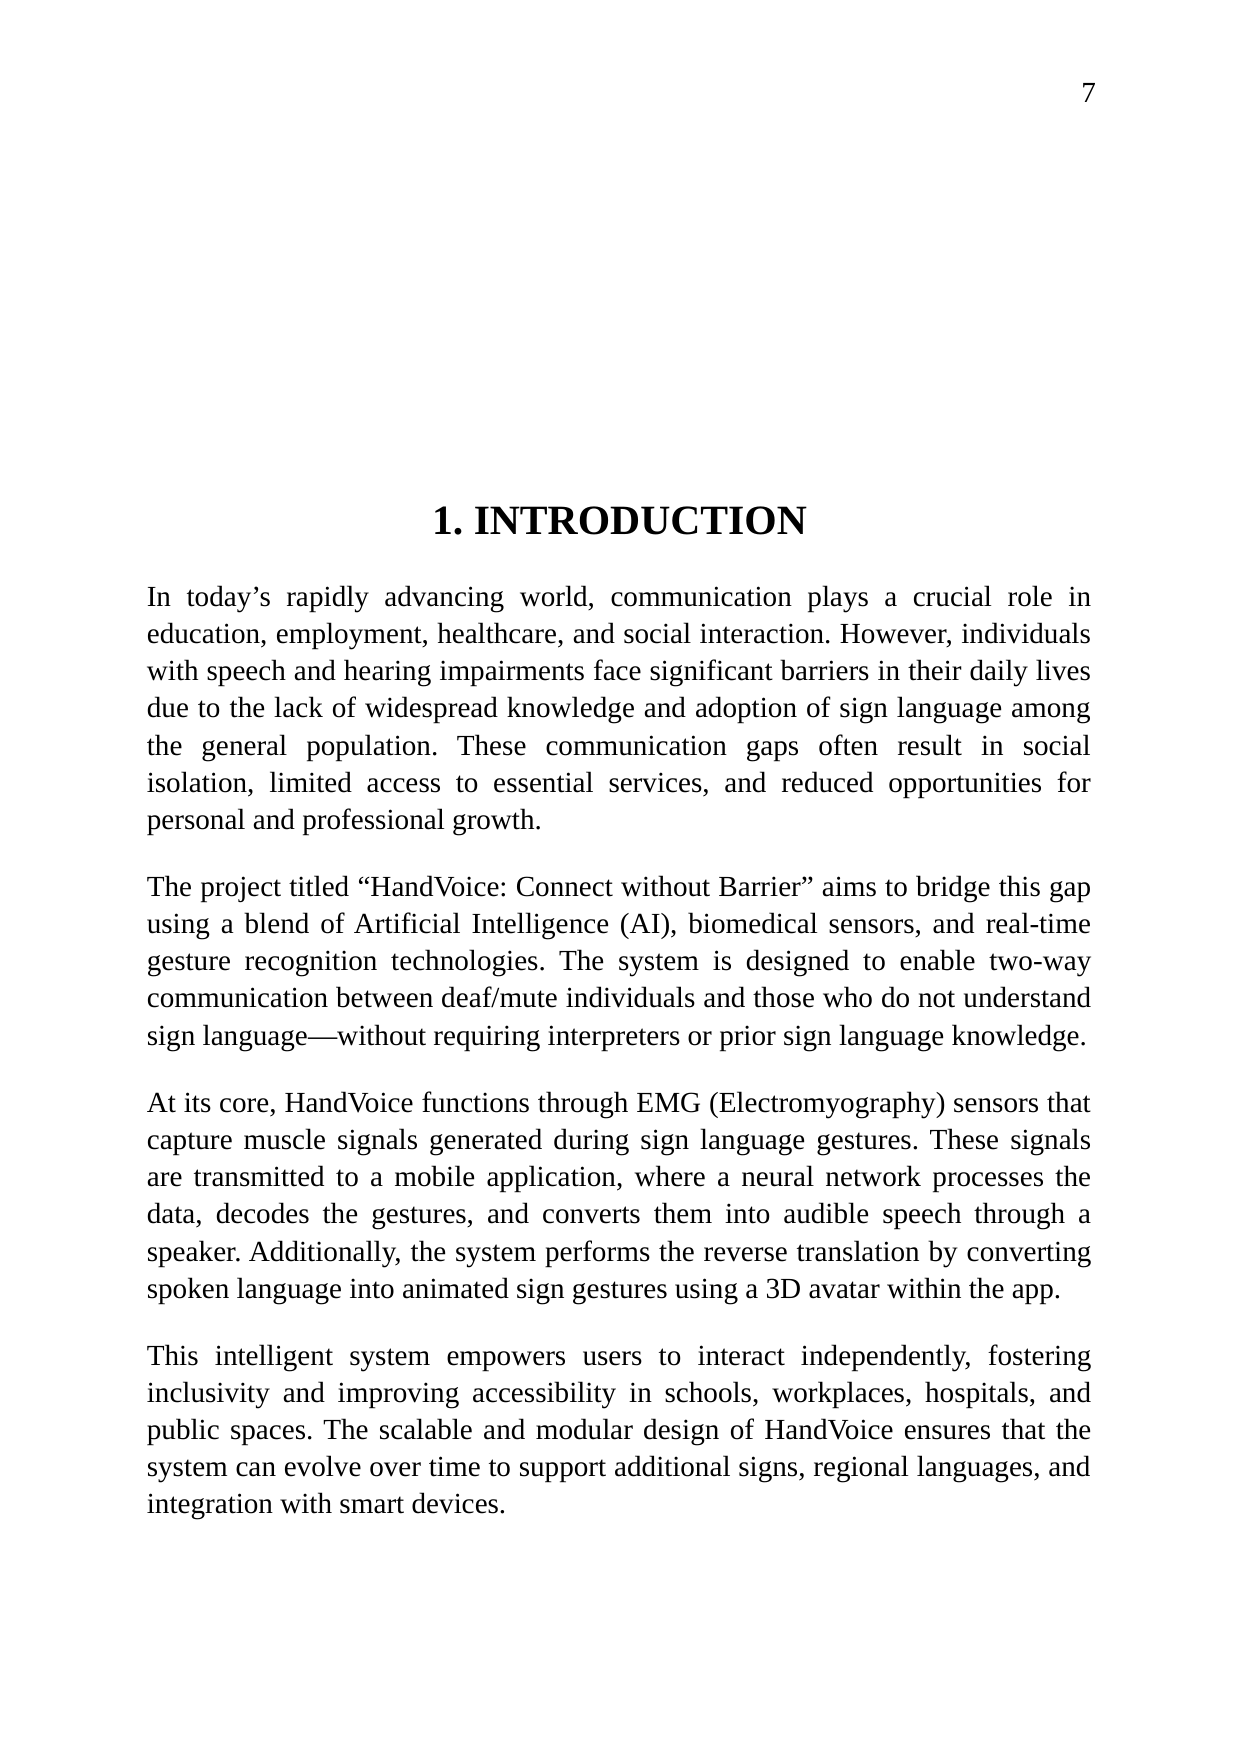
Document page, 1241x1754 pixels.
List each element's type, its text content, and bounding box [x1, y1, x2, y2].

text At its core, HandVoice functions through EMG (Electromyography) sensors that capture muscle signals generated during sign language gestures. These signals are transmitted to a mobile application, where a neural network processes the data, decodes the gestures, and converts them into audible speech through a speaker. Additionally, the system performs the reverse translation by converting spoken language into animated sign gestures using a 3D avatar within the app. [147, 1085, 1092, 1304]
text This intelligent system empowers users to interact independently, fostering inclusivity and improving accessibility in schools, workplaces, hospitals, and public spaces. The scalable and modular design of HandVoice ensures that the system can evolve over time to support additional signs, regional languages, and integration with smart devices. [147, 1338, 1092, 1520]
text 1. INTRODUCTION [147, 496, 1092, 544]
text In today’s rapidly advancing world, communication plays a crucial role in education, employment, healthcare, and social interaction. However, individuals with speech and hearing impairments face significant barriers in their daily lives due to the lack of widespread knowledge and adoption of sign language among the general population. These communication gaps often result in social isolation, limited access to essential services, and reduced opportunities for personal and professional growth. [147, 579, 1092, 836]
text The project titled “HandVoice: Connect without Barrier” aims to bridge this gap using a blend of Artificial Intelligence (AI), biomedical sensors, and real-time gesture recognition technologies. The system is designed to enable two-way communication between deaf/mute individuals and those who do not understand sign language—without requiring interpreters or prior sign language knowledge. [147, 869, 1092, 1051]
